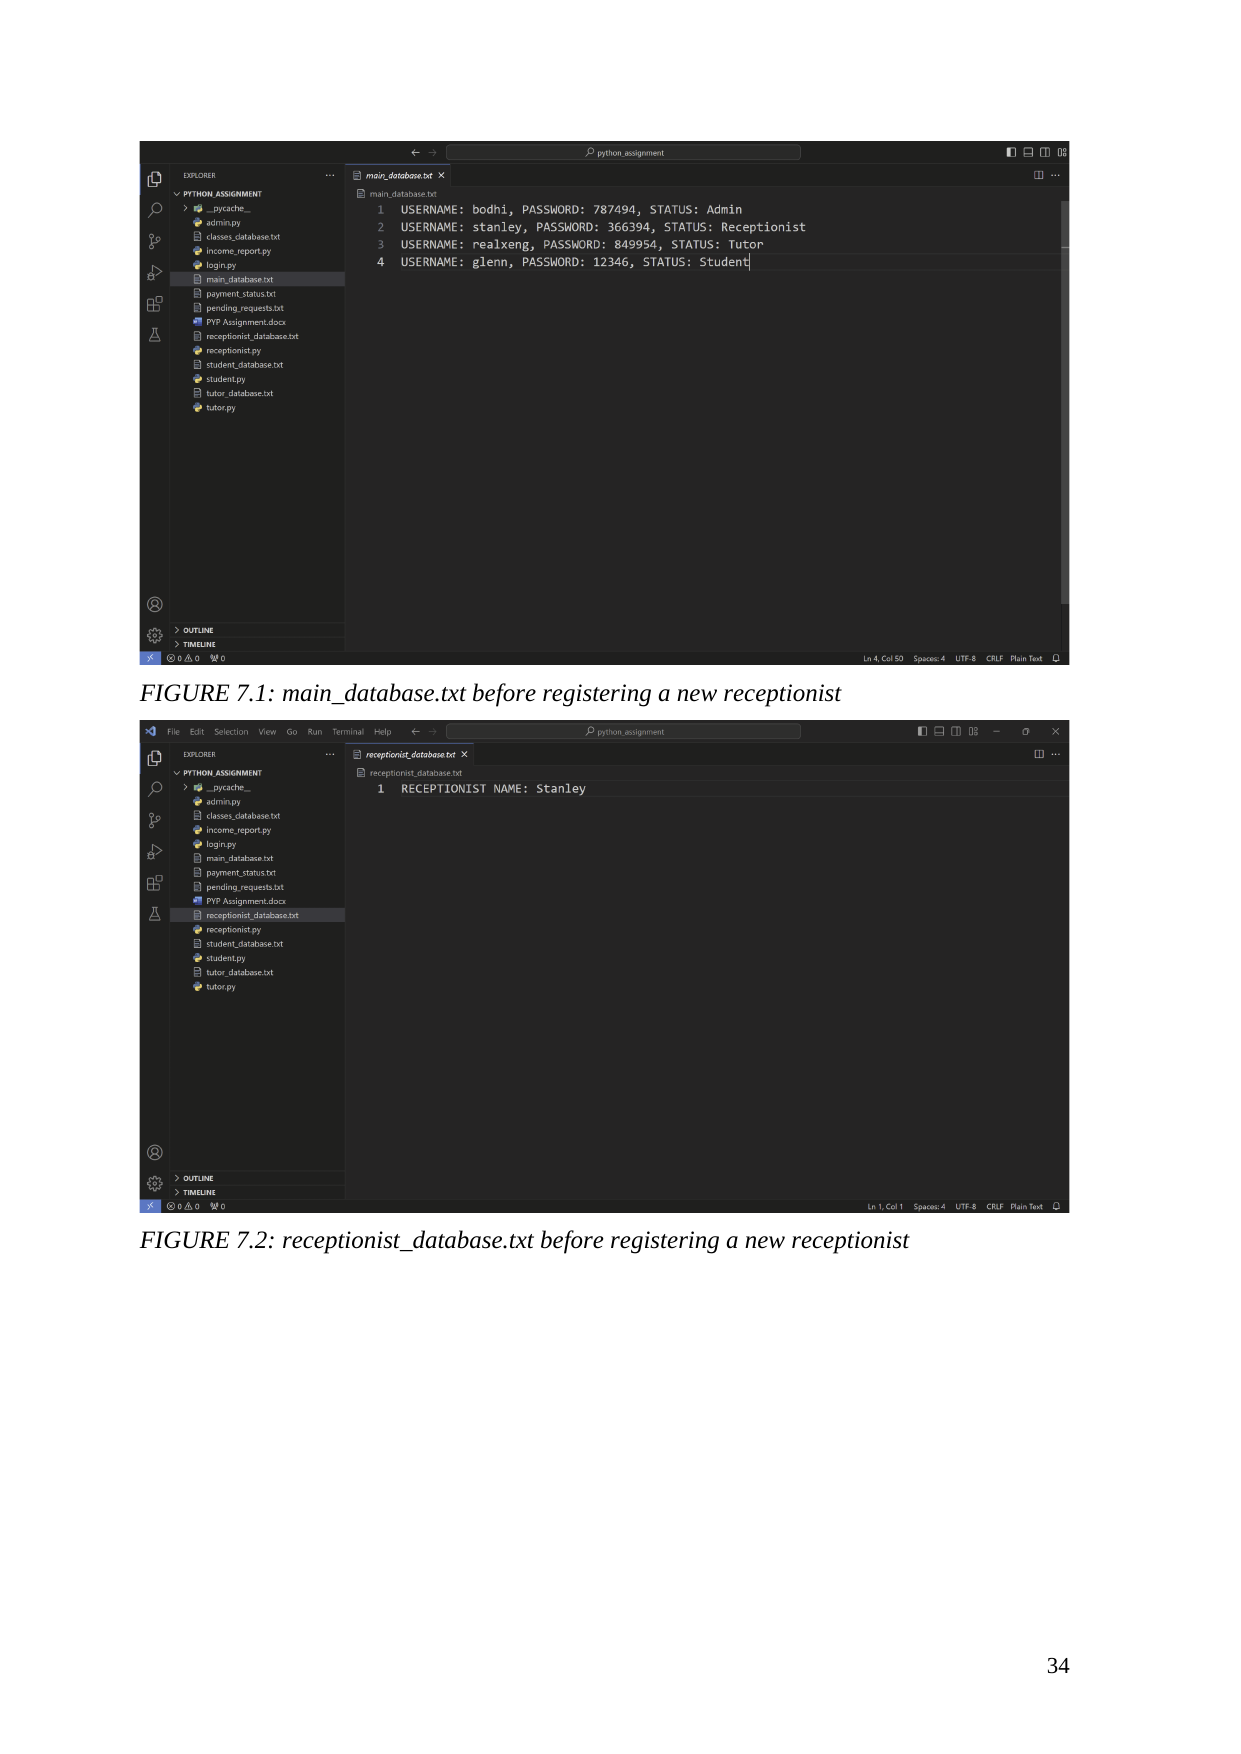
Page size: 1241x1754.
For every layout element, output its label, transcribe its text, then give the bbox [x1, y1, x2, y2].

text FIGURE 7.1: main_database.txt before registering a new receptionist [139, 678, 1069, 706]
picture [139, 720, 1070, 1213]
text FIGURE 7.2: receptionist_database.txt before registering a new receptionist [139, 1226, 1069, 1254]
picture [139, 141, 1070, 665]
